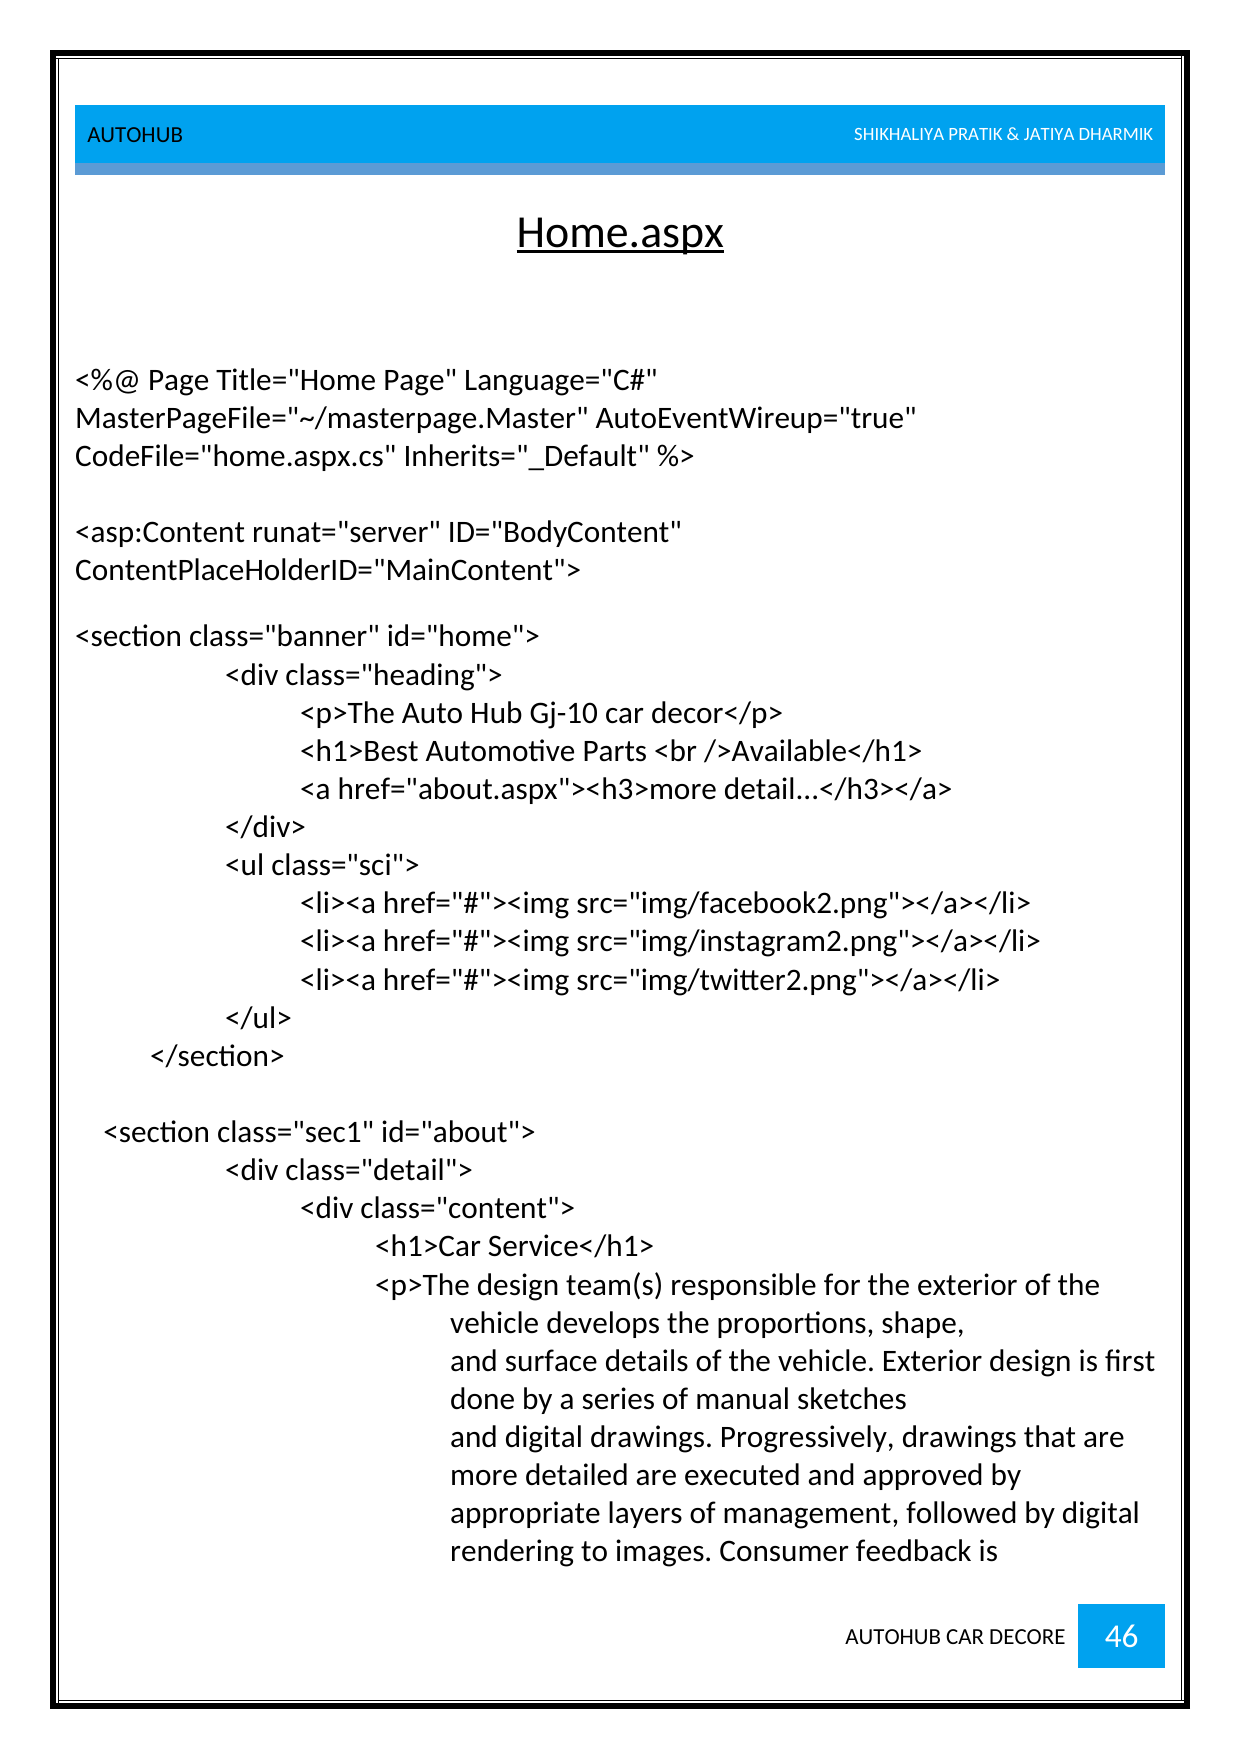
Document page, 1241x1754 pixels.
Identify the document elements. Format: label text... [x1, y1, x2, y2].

text <li><a href="#"><img src="img/instagram2.png"></a></li> [75, 922, 1165, 960]
text <h1>Car Service</h1> [75, 1227, 1165, 1265]
text <asp:Content runat="server" ID="BodyContent" ContentPlaceHolderID="MainContent"> [75, 512, 1165, 588]
text <a href="about.aspx"><h3>more detail...</h3></a> [75, 769, 1165, 807]
text <p>The Auto Hub Gj-10 car decor</p> [75, 693, 1165, 731]
text <section class="sec1" id="about"> [75, 1112, 1165, 1150]
text <div class="detail"> [75, 1150, 1165, 1188]
text </ul> [75, 998, 1165, 1036]
text <li><a href="#"><img src="img/twitter2.png"></a></li> [75, 960, 1165, 998]
text <div class="content"> [75, 1188, 1165, 1227]
text <div class="heading"> [75, 655, 1165, 693]
text </div> [75, 807, 1165, 845]
text <p>The design team(s) responsible for the exterior of the vehicle develops the proportions, shape, [75, 1265, 1165, 1341]
text <li><a href="#"><img src="img/facebook2.png"></a></li> [75, 883, 1165, 922]
text Home.aspx [75, 203, 1165, 259]
text <section class="banner" id="home"> [75, 617, 1165, 655]
text <%@ Page Title="Home Page" Language="C#" MasterPageFile="~/masterpage.Master" AutoEventWireup="true" CodeFile="home.aspx.cs" Inherits="_Default" %> [75, 360, 1165, 474]
text and surface details of the vehicle. Exterior design is first done by a series of manual sketches [75, 1341, 1165, 1417]
text and digital drawings. Progressively, drawings that are more detailed are executed and approved by [75, 1417, 1165, 1493]
text appropriate layers of management, followed by digital rendering to images. Consumer feedback is [75, 1493, 1165, 1570]
text <h1>Best Automotive Parts <br />Available</h1> [75, 731, 1165, 769]
text </section> [75, 1036, 1165, 1074]
text <ul class="sci"> [75, 845, 1165, 883]
